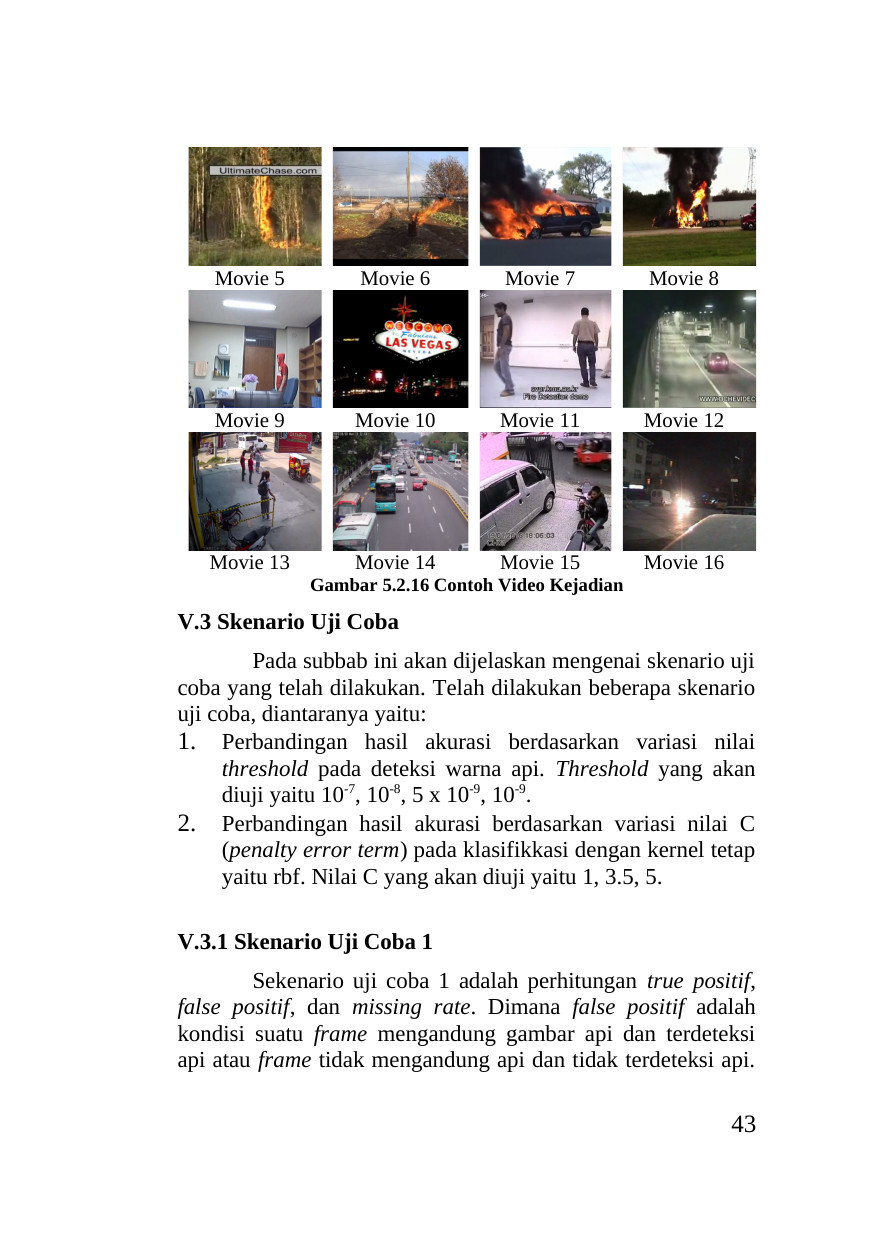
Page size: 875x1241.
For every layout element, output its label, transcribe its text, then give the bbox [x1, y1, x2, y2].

table_cell Movie 16 [612, 432, 756, 574]
picture [622, 432, 757, 551]
text Pada subbab ini akan dijelaskan mengenai skenario uji coba yang telah dilakukan. Telah dilakukan beberapa skenario uji coba, diantaranya yaitu: [177, 647, 756, 726]
subtitle Skenario Uji Coba 1 [177, 928, 756, 954]
picture [332, 290, 469, 408]
picture [332, 147, 469, 266]
picture [332, 432, 469, 551]
table_cell Movie 11 [469, 290, 612, 432]
picture [622, 290, 757, 408]
picture [188, 147, 322, 266]
table_cell Movie 15 [469, 432, 612, 574]
picture [479, 432, 612, 551]
table_cell Movie 9 [177, 290, 322, 432]
table_cell Movie 10 [322, 290, 468, 432]
table_cell Movie 8 [612, 148, 756, 290]
subtitle Skenario Uji Coba [177, 608, 756, 635]
table_cell Movie 5 [177, 148, 322, 290]
table_cell Movie 7 [469, 148, 612, 290]
picture [479, 147, 612, 266]
table_cell Movie 14 [322, 432, 468, 574]
picture [479, 290, 612, 408]
picture [188, 432, 322, 551]
picture [622, 147, 757, 266]
table_cell Movie 12 [612, 290, 756, 432]
table_cell Movie 13 [177, 432, 322, 574]
picture [188, 290, 322, 408]
list Perbandingan hasil akurasi berdasarkan variasi nilai threshold pada deteksi warna api. Threshold yang akan diuji yaitu 10-7, 10-8, 5 x 10-9, 10-9. [177, 726, 756, 808]
table_cell Movie 6 [322, 148, 468, 290]
list Perbandingan hasil akurasi berdasarkan variasi nilai C (penalty error term) pada klasifikkasi dengan kernel tetap yaitu rbf. Nilai C yang akan diuji yaitu 1, 3.5, 5. [177, 808, 756, 889]
